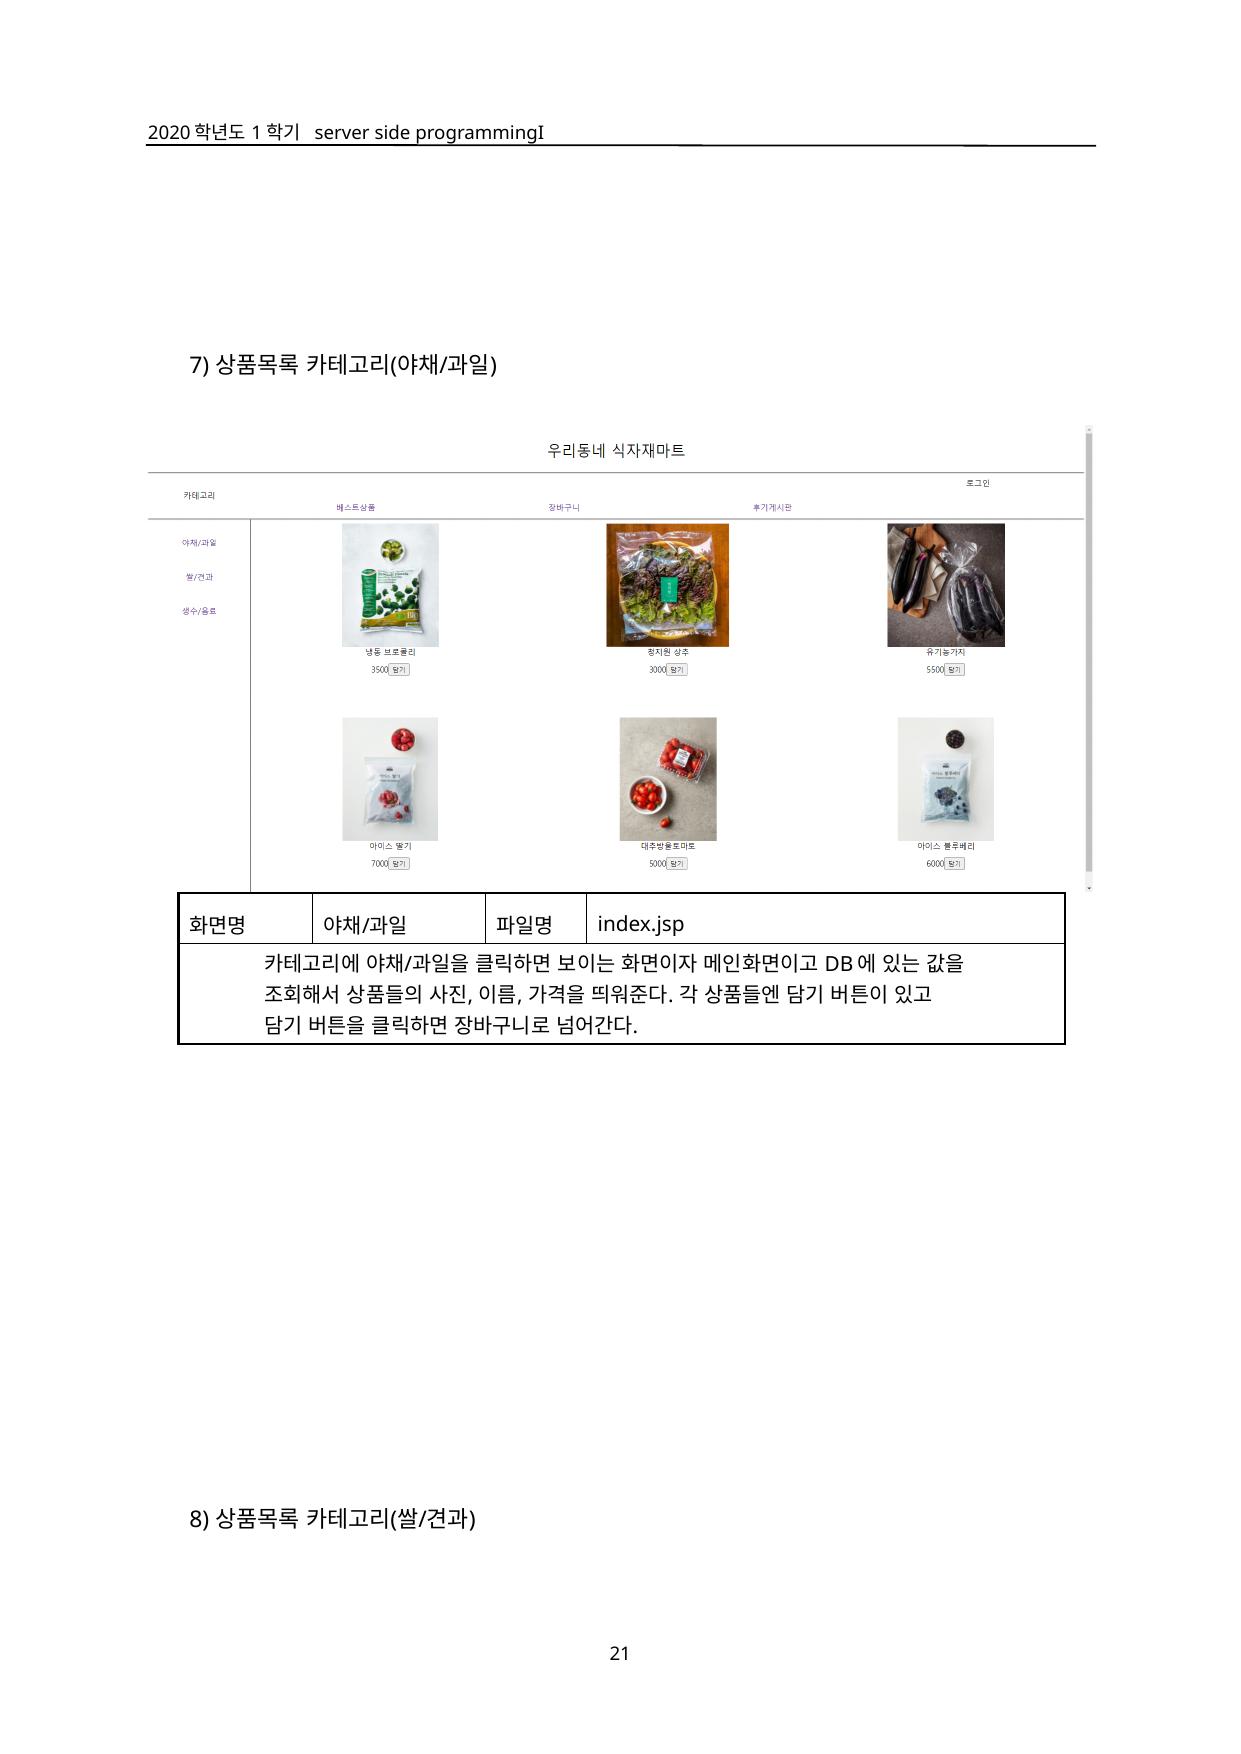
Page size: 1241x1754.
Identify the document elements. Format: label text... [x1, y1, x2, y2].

table_cell 카테고리에 야채/과일을 클릭하면 보이는 화면이자 메인화면이고 DB에 있는 값을 조회해서 상품들의 사진, 이름, 가격을 띄워준다. 각 상품들엔 담기 버튼이 있고 담기 버튼을 클릭하면 장바구니로 넘어간다. [180, 944, 1064, 1043]
text 8) 상품목록 카테고리(쌀/견과) [189, 1500, 1093, 1534]
table_header index.jsp [587, 894, 1064, 943]
table_header 파일명 [486, 894, 586, 943]
table_header 야채/과일 [313, 894, 485, 943]
text 7) 상품목록 카테고리(야채/과일) [189, 347, 1093, 380]
table_header 화면명 [180, 894, 312, 943]
picture [147, 425, 1093, 892]
